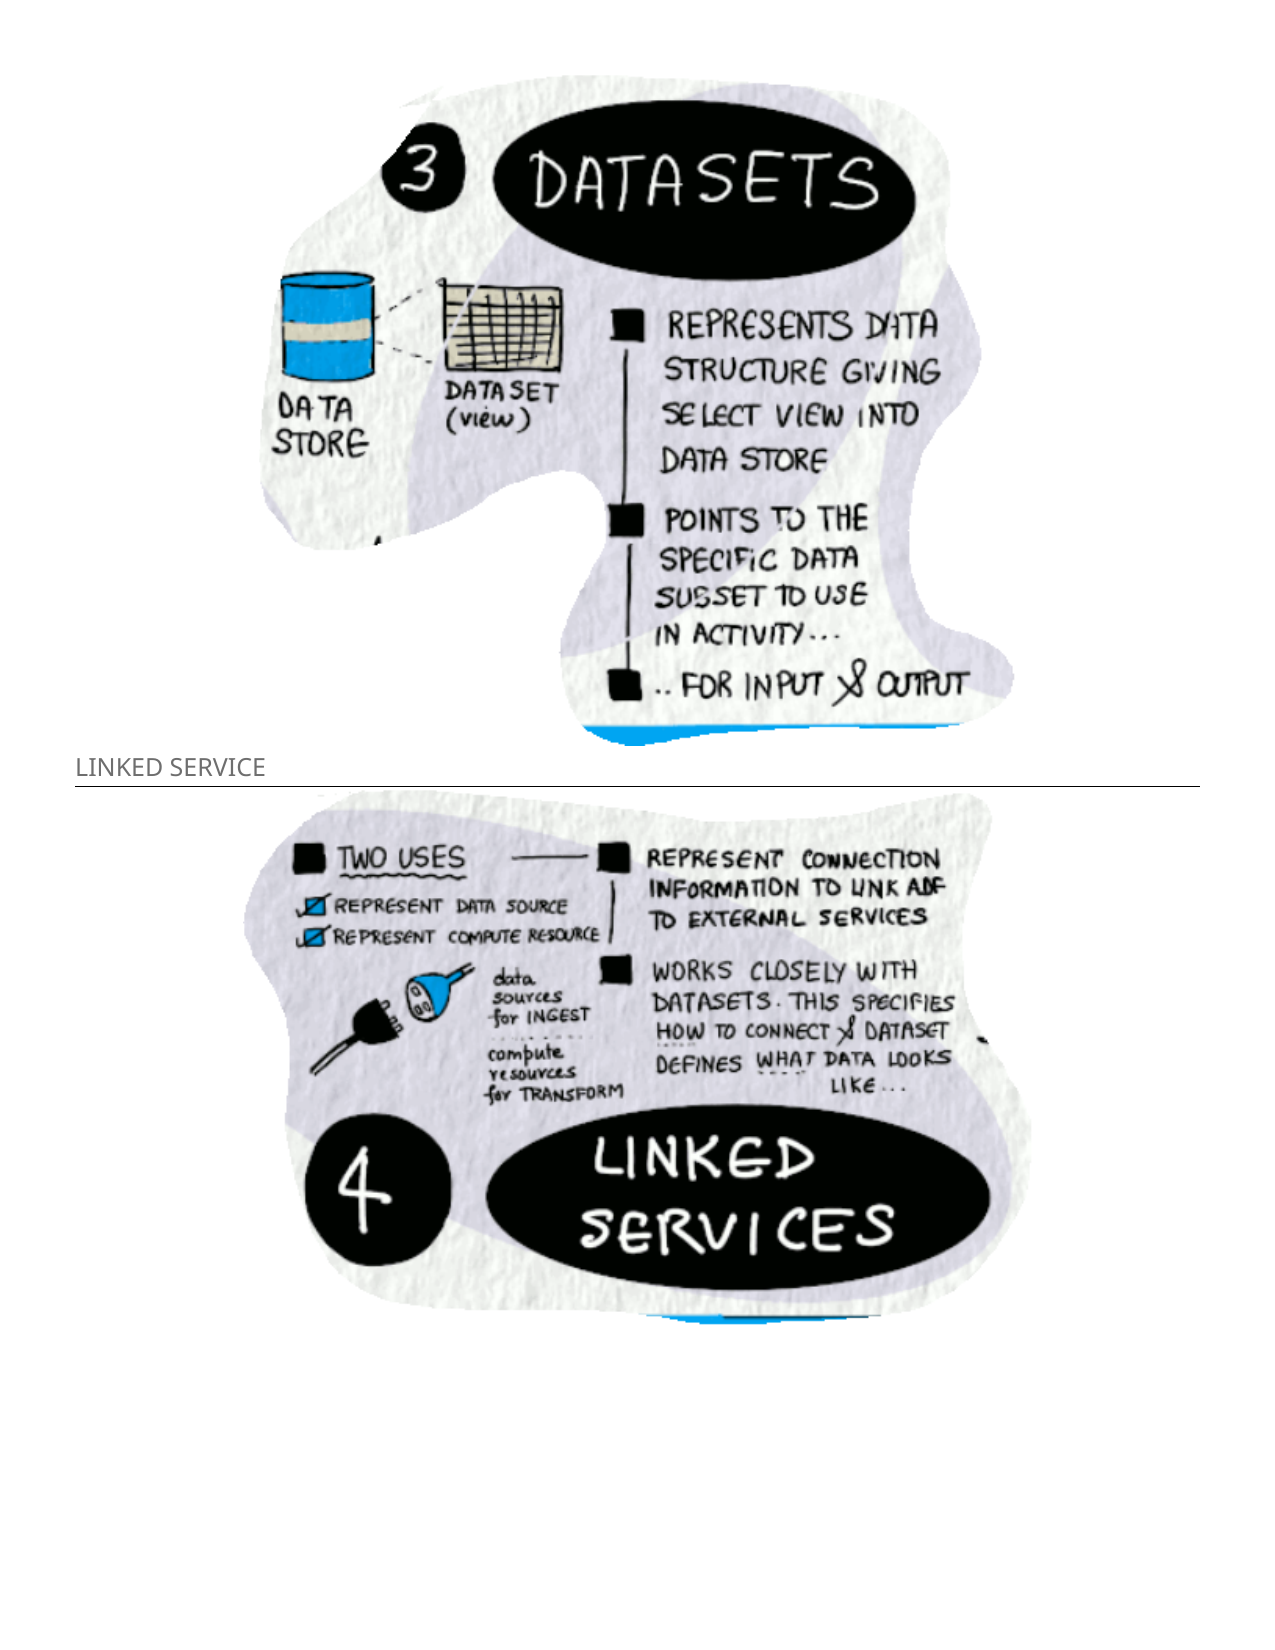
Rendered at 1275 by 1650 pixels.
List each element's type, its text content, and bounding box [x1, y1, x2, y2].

subtitle LINKED SERVICE [75, 749, 1200, 786]
picture [243, 790, 1033, 1326]
picture [259, 75, 1016, 746]
